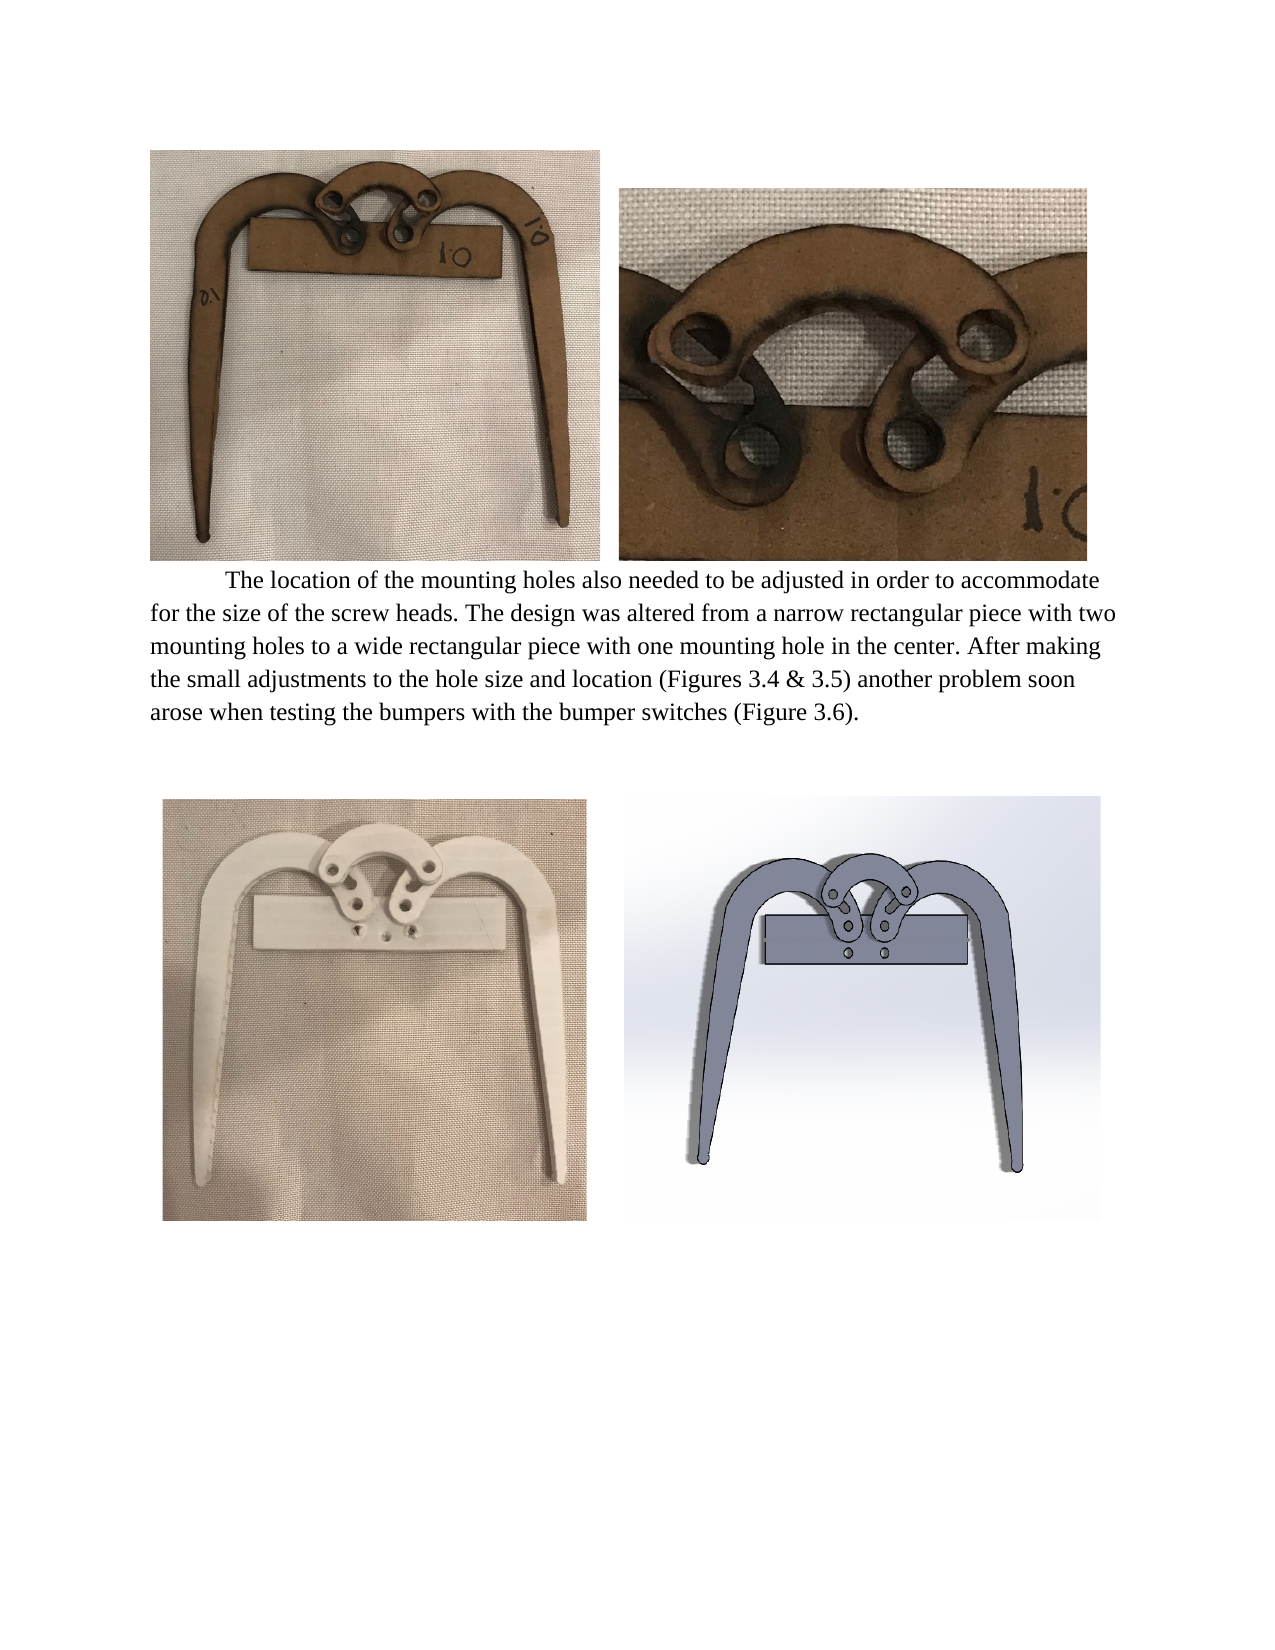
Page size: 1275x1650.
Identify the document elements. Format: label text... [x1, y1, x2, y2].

picture [150, 150, 600, 561]
picture [624, 796, 1101, 1221]
picture [162, 799, 587, 1221]
picture [618, 188, 1088, 561]
text The location of the mounting holes also needed to be adjusted in order to accommodate for the size of the screw heads. The design was altered from a narrow rectangular piece with two mounting holes to a wide rectangular piece with one mounting hole in the center. After making the small adjustments to the hole size and location (Figures 3.4 & 3.5) another problem soon arose when testing the bumpers with the bumper switches (Figure 3.6). [150, 565, 1125, 726]
